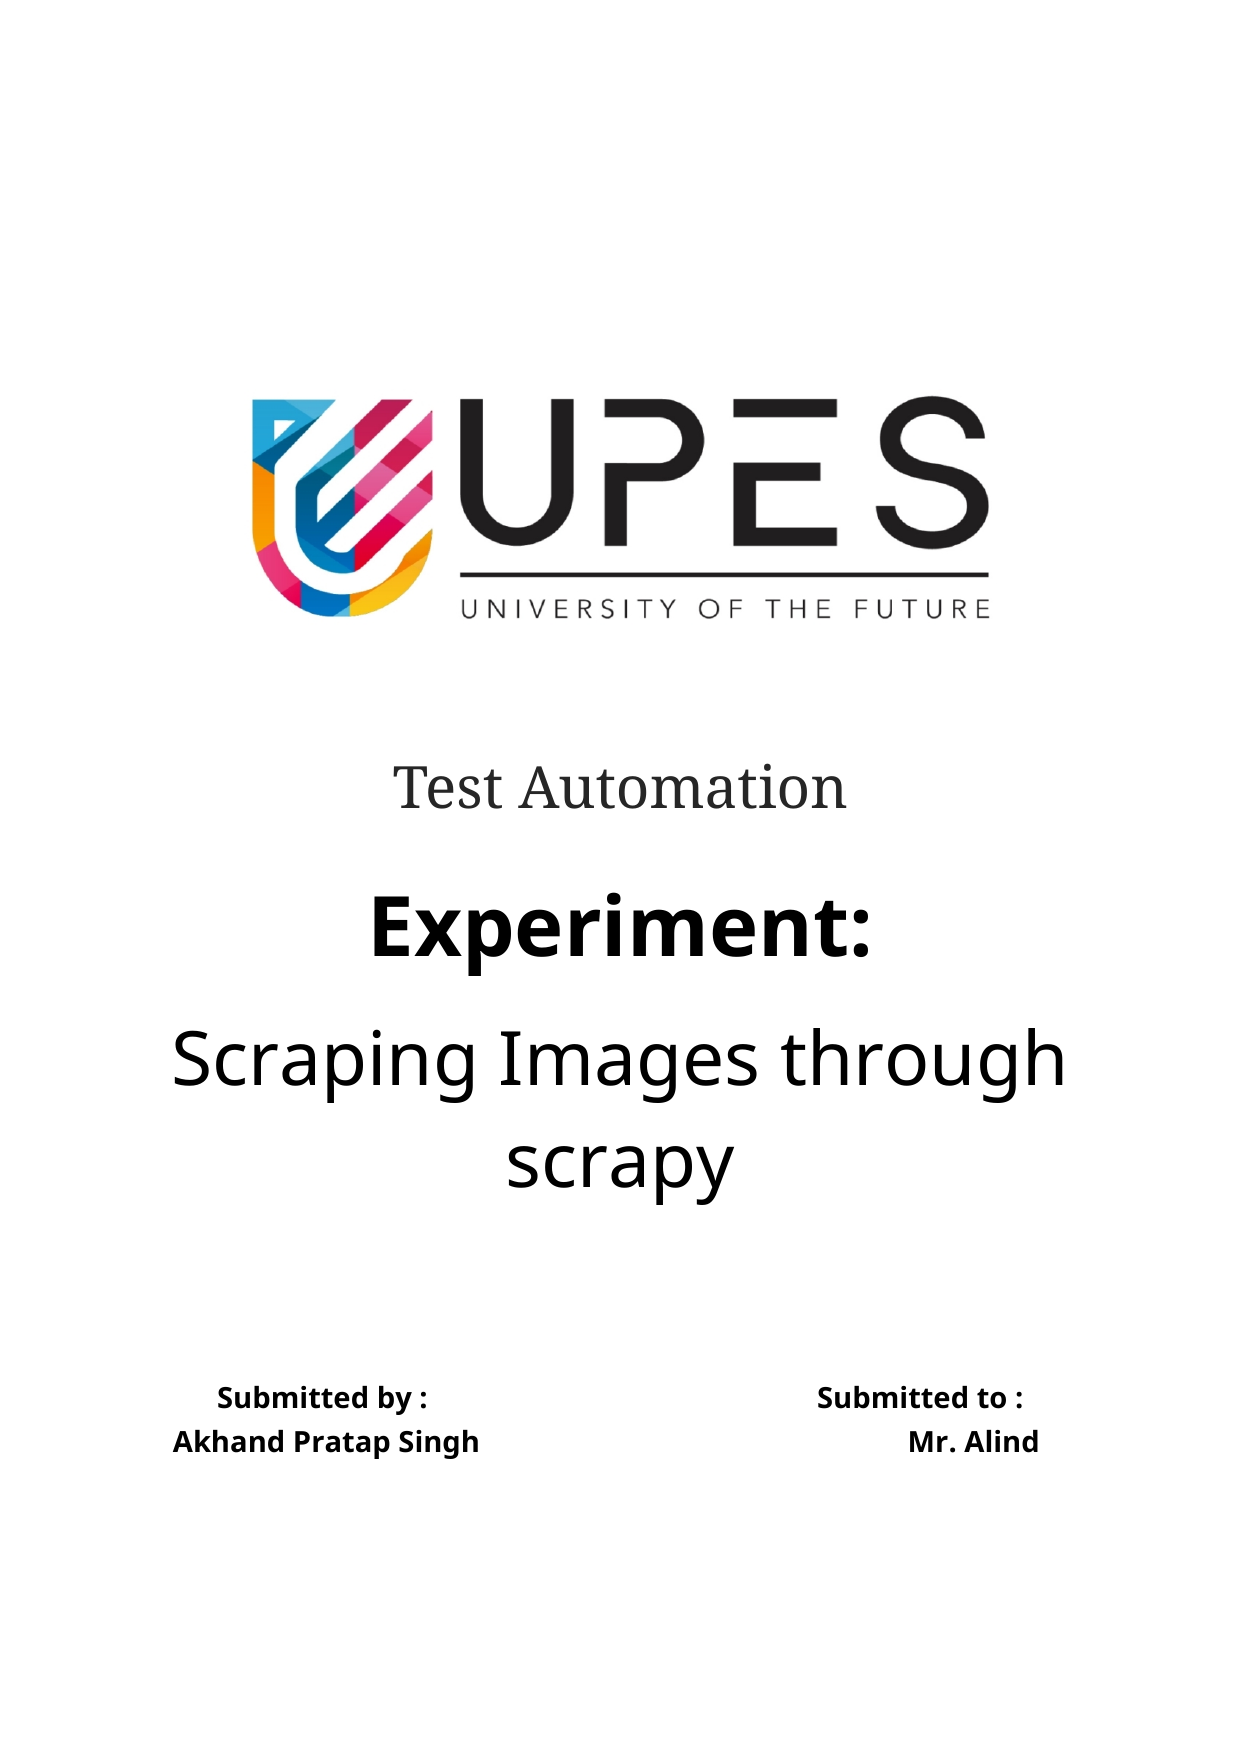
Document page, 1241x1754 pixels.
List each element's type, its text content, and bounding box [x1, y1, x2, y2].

text Scraping Images through scrapy [150, 1005, 1090, 1209]
text Akhand Pratap Singh Mr. Alind [150, 1421, 1090, 1461]
text Submitted by : Submitted to : [150, 1377, 1090, 1417]
text Experiment: [150, 868, 1090, 981]
subtitle Test Automation [150, 747, 1090, 826]
picture [150, 283, 1091, 731]
